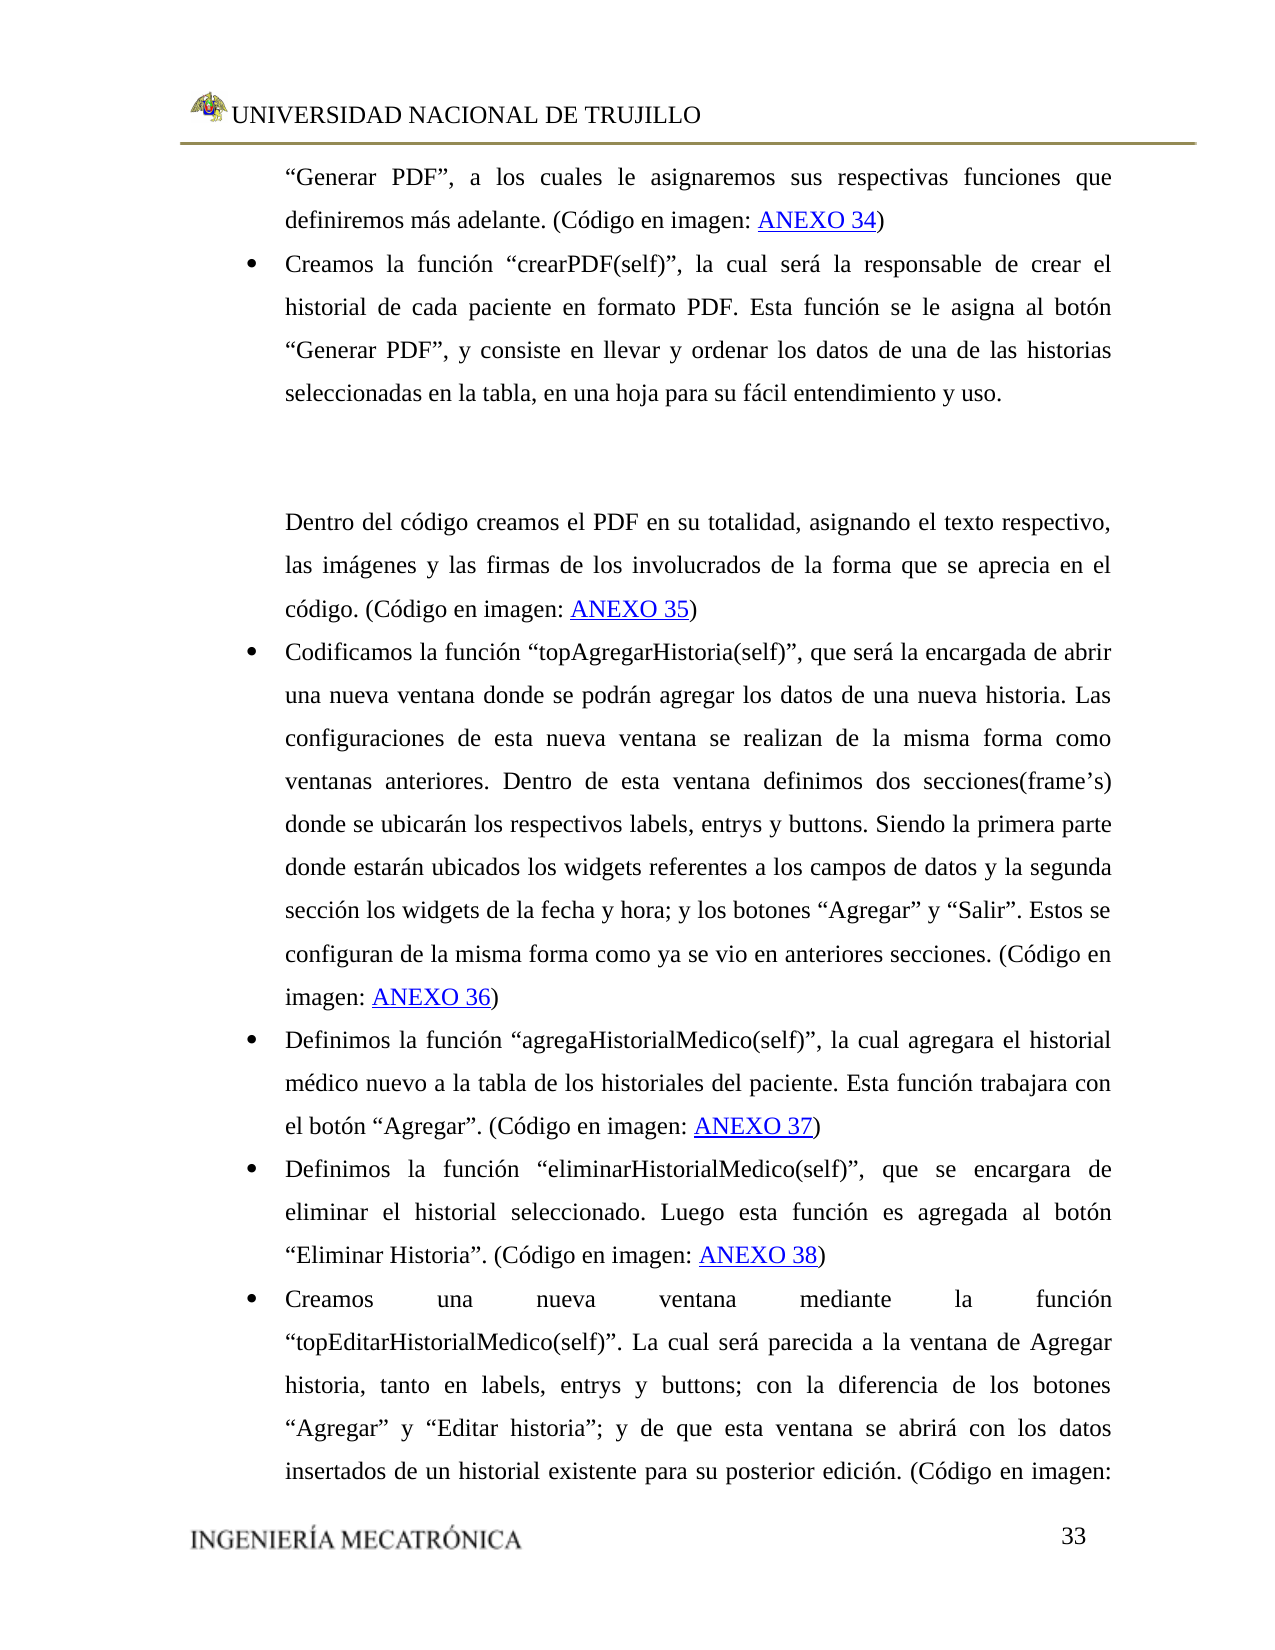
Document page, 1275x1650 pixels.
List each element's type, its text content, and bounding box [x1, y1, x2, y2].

list Definimos la función “eliminarHistorialMedico(self)”, que se encargara de eliminar el historial seleccionado. Luego esta función es agregada al botón “Eliminar Historia”. (Código en imagen: ANEXO 38) [247, 1154, 1112, 1269]
picture [190, 91, 228, 123]
text Dentro del código creamos el PDF en su totalidad, asignando el texto respectivo, las imágenes y las firmas de los involucrados de la forma que se aprecia en el código. (Código en imagen: ANEXO 35) [285, 507, 1112, 622]
list Codificamos la función “topAgregarHistoria(self)”, que será la encargada de abrir una nueva ventana donde se podrán agregar los datos de una nueva historia. Las configuraciones de esta nueva ventana se realizan de la misma forma como ventanas anteriores. Dentro de esta ventana definimos dos secciones(frame’s) donde se ubicarán los respectivos labels, entrys y buttons. Siendo la primera parte donde estarán ubicados los widgets referentes a los campos de datos y la segunda sección los widgets de la fecha y hora; y los botones “Agregar” y “Salir”. Estos se configuran de la misma forma como ya se vio en anteriores secciones. (Código en imagen: ANEXO 36) [247, 637, 1112, 1011]
list Definimos la función “agregaHistorialMedico(self)”, la cual agregara el historial médico nuevo a la tabla de los historiales del paciente. Esta función trabajara con el botón “Agregar”. (Código en imagen: ANEXO 37) [247, 1025, 1112, 1140]
picture [176, 1509, 569, 1570]
list Creamos la función “crearPDF(self)”, la cual será la responsable de crear el historial de cada paciente en formato PDF. Esta función se le asigna al botón “Generar PDF”, y consiste en llevar y ordenar los datos de una de las historias seleccionadas en la tabla, en una hoja para su fácil entendimiento y uso. [247, 249, 1112, 407]
